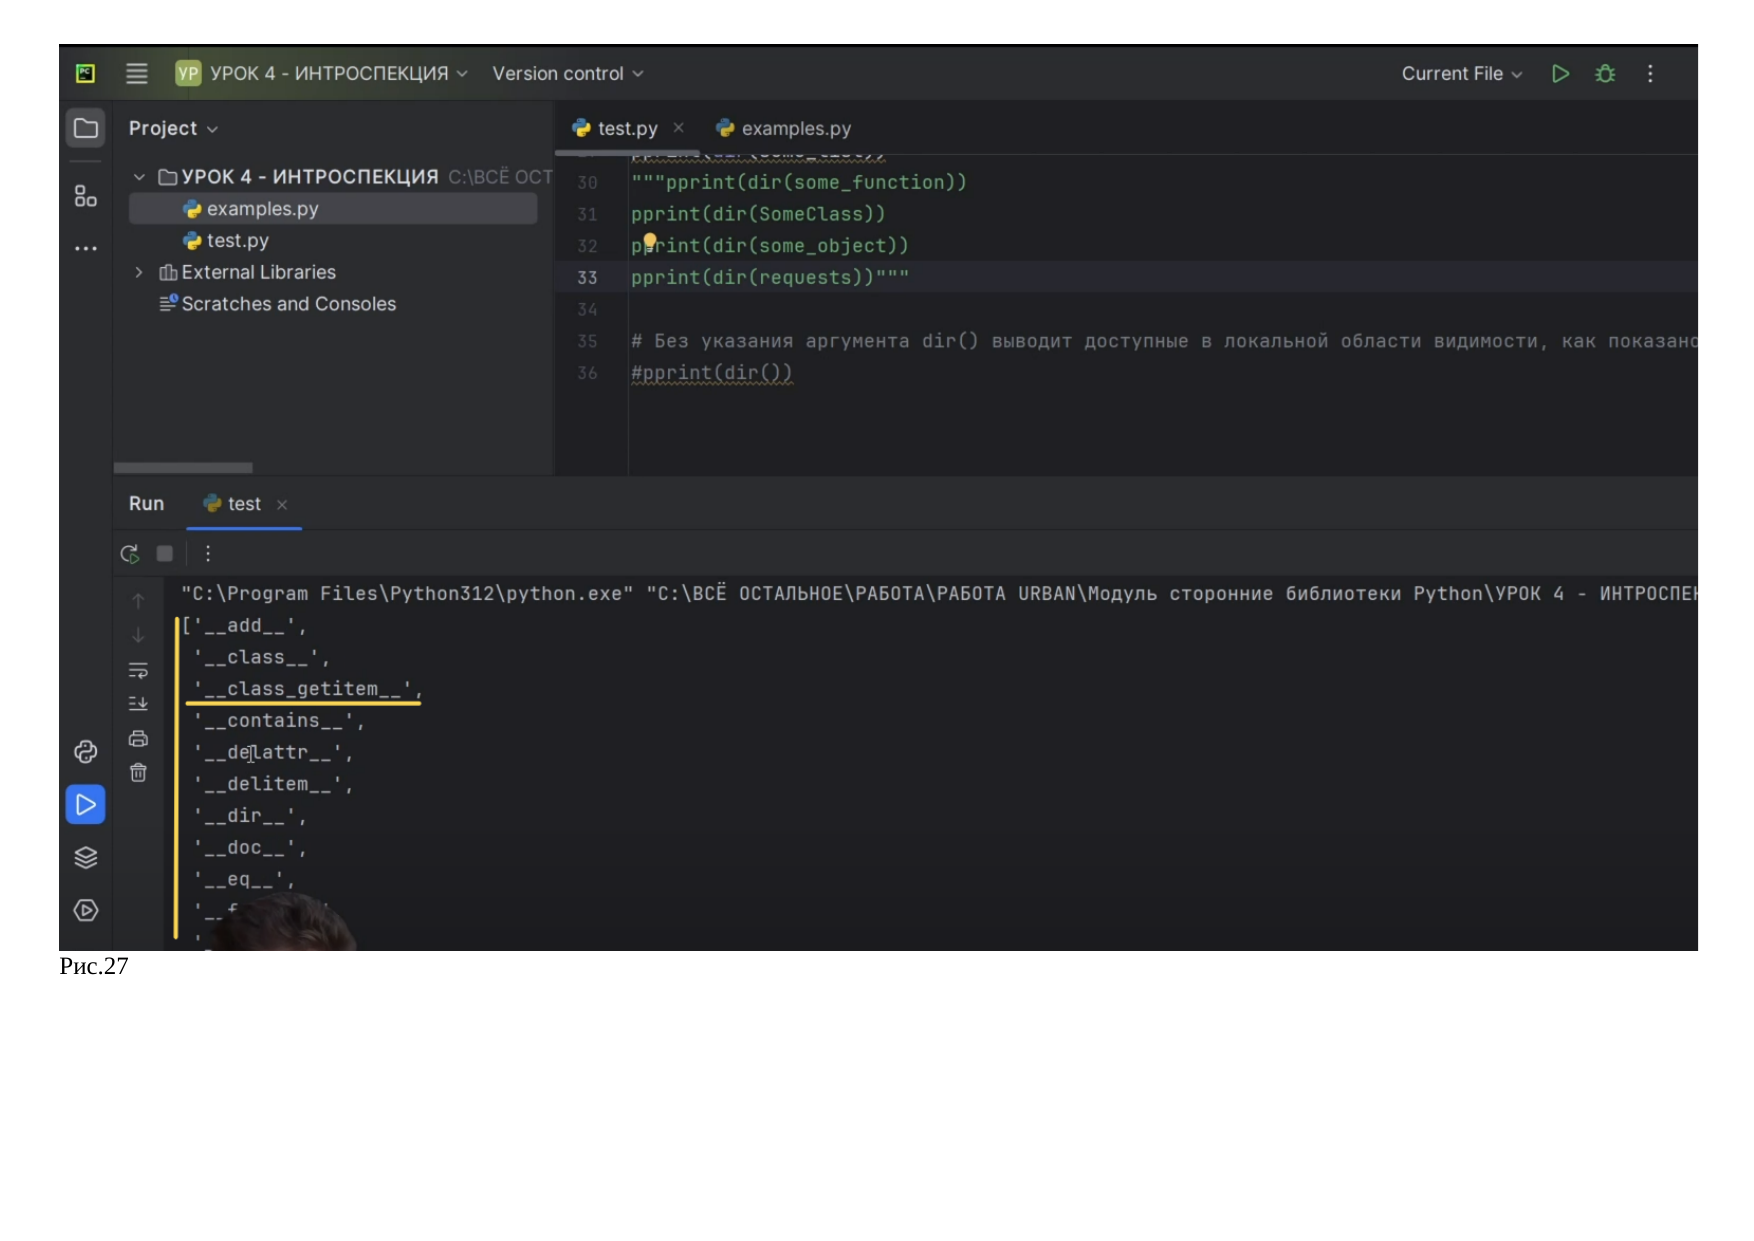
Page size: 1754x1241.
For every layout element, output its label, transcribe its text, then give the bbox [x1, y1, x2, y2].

picture [59, 44, 1699, 951]
text Рис.27 [59, 951, 1698, 980]
